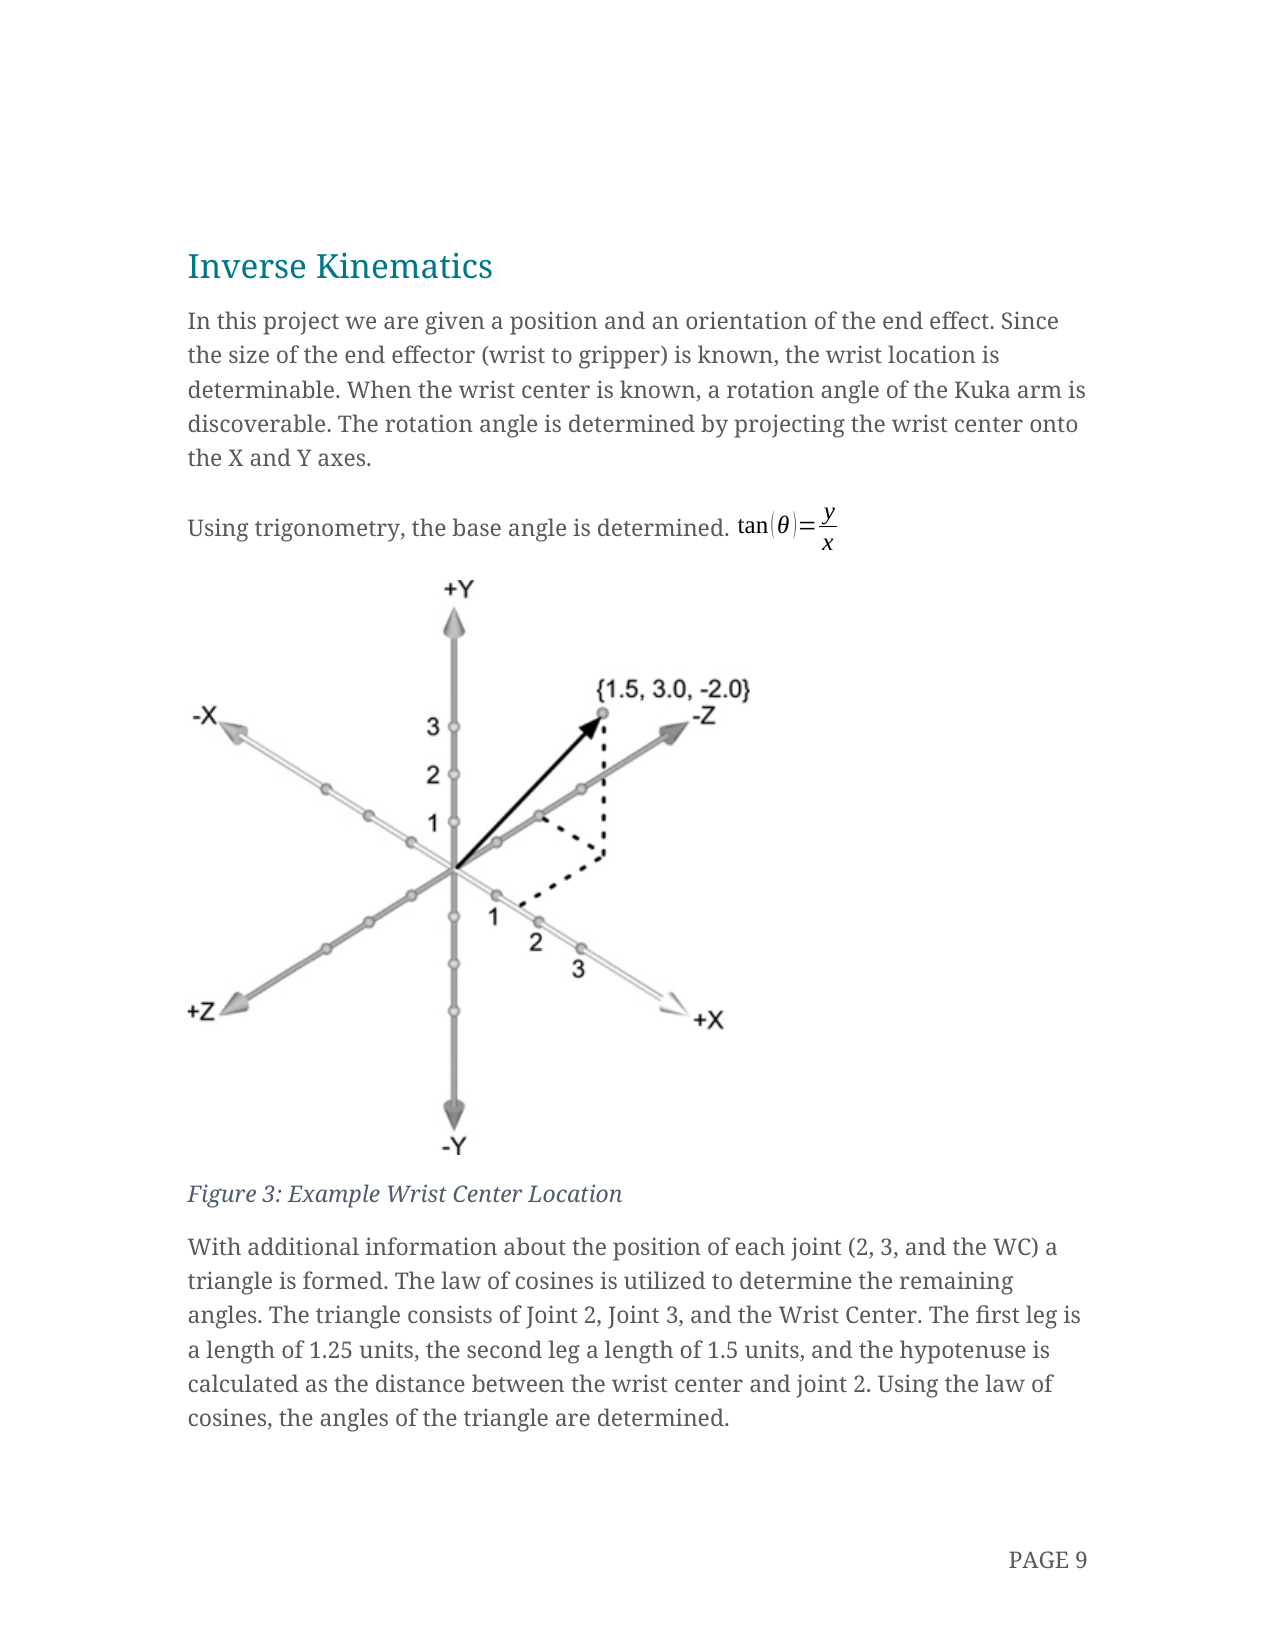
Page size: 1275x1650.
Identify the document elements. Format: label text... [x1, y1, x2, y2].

subtitle Inverse Kinematics [187, 242, 1087, 288]
picture [187, 580, 750, 1155]
text With additional information about the position of each joint (2, 3, and the WC) a triangle is formed. The law of cosines is utilized to determine the remaining angles. The triangle consists of Joint 2, Joint 3, and the Wrist Center. The first leg is a length of 1.25 units, the second leg a length of 1.5 units, and the hypotenuse is calculated as the distance between the wrist center and joint 2. Using the law of cosines, the angles of the triangle are determined. [187, 1231, 1087, 1434]
text Figure 3: Example Wrist Center Location [187, 1178, 1087, 1210]
text Using trigonometry, the base angle is determined. [187, 498, 1087, 557]
text In this project we are given a position and an orientation of the end effect. Since the size of the end effector (wrist to gripper) is known, the wrist location is determinable. When the wrist center is known, a rotation angle of the Kuka arm is discoverable. The rotation angle is determined by projecting the wrist center onto the X and Y axes. [187, 305, 1087, 474]
